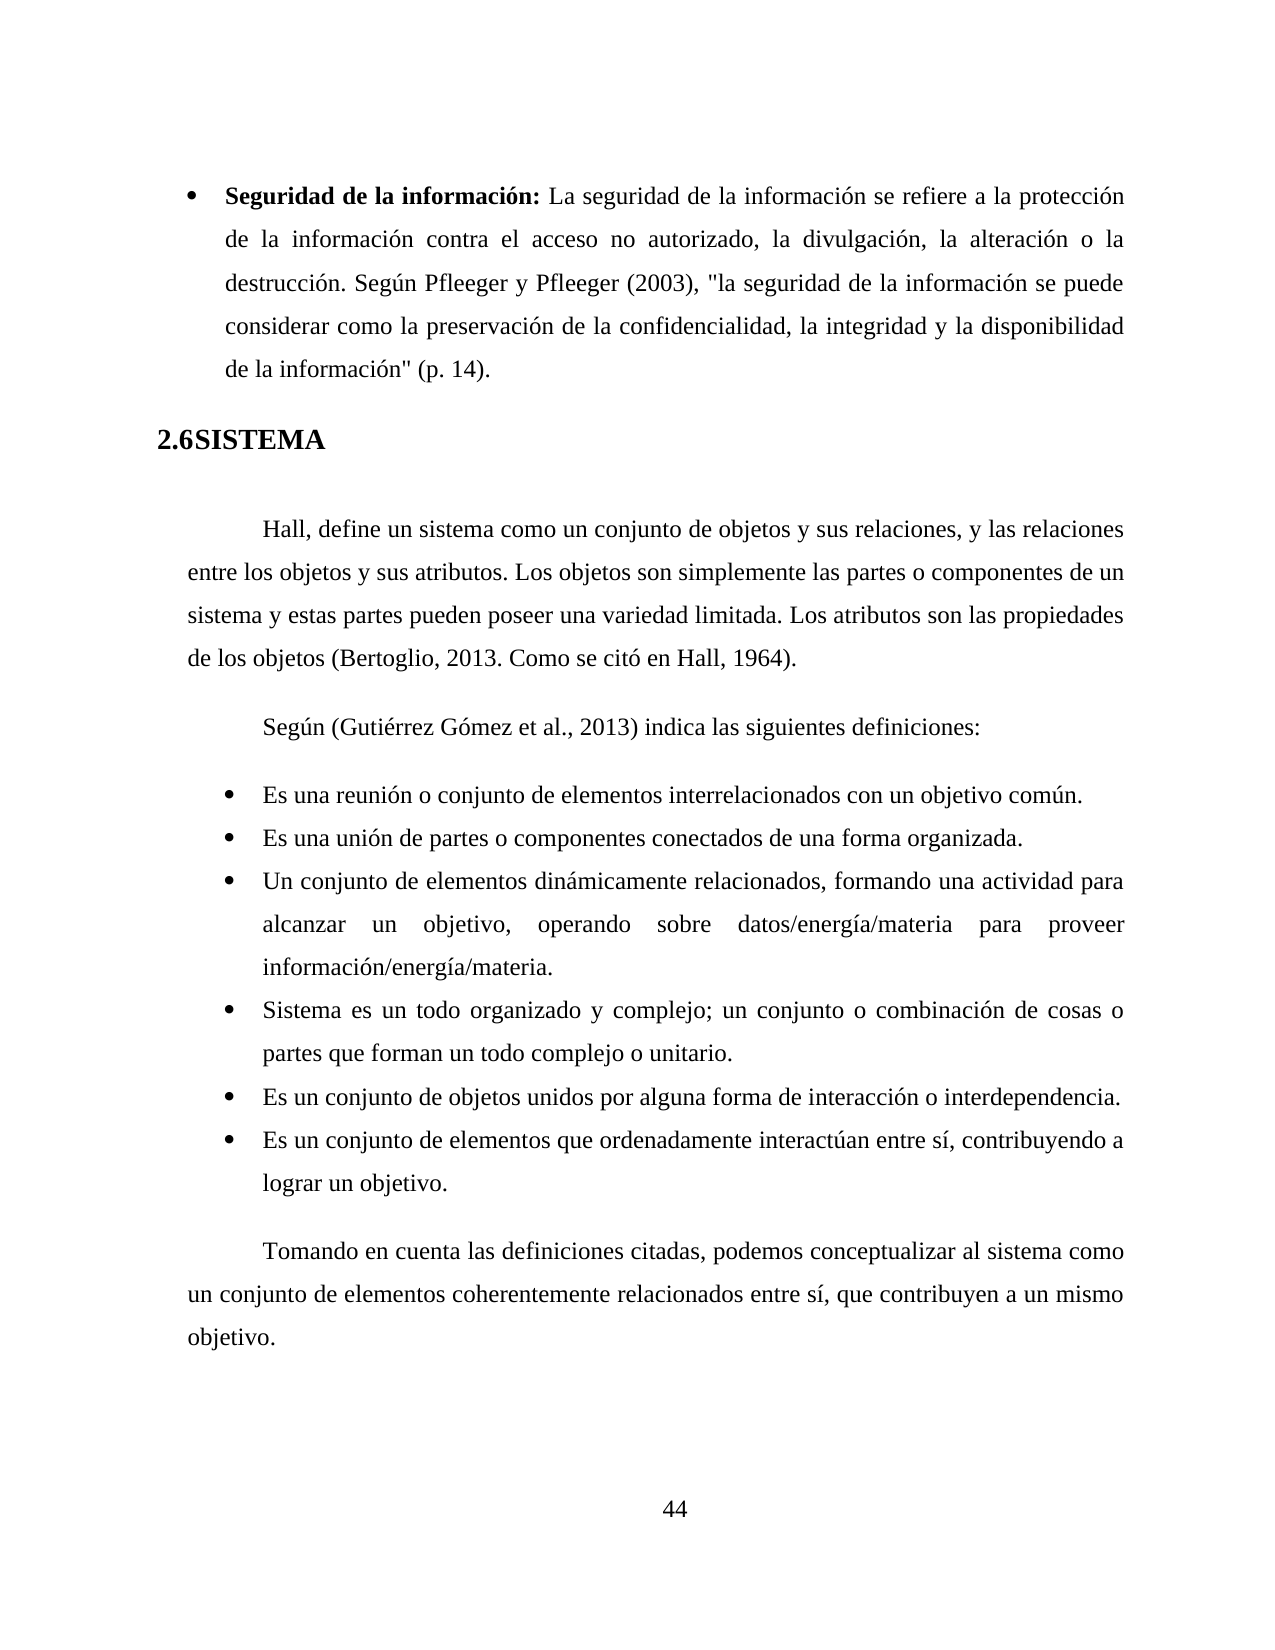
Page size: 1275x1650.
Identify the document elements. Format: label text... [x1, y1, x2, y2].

subtitle SISTEMA [157, 422, 1125, 456]
text Hall, define un sistema como un conjunto de objetos y sus relaciones, y las relaciones entre los objetos y sus atributos. Los objetos son simplemente las partes o componentes de un sistema y estas partes pueden poseer una variedad limitada. Los atributos son las propiedades de los objetos (Bertoglio, 2013. Como se citó en Hall, 1964). [187, 514, 1125, 672]
list Es una reunión o conjunto de elementos interrelacionados con un objetivo común. [225, 780, 1125, 808]
text Tomando en cuenta las definiciones citadas, podemos conceptualizar al sistema como un conjunto de elementos coherentemente relacionados entre sí, que contribuyen a un mismo objetivo. [187, 1236, 1125, 1351]
list Seguridad de la información: La seguridad de la información se refiere a la protección de la información contra el acceso no autorizado, la divulgación, la alteración o la destrucción. Según Pfleeger y Pfleeger (2003), "la seguridad de la información se puede considerar como la preservación de la confidencialidad, la integridad y la disponibilidad de la información" (p. 14). [187, 181, 1125, 383]
text Según (Gutiérrez Gómez et al., 2013) indica las siguientes definiciones: [187, 712, 1125, 740]
list Es una unión de partes o componentes conectados de una forma organizada. [225, 823, 1125, 852]
list Sistema es un todo organizado y complejo; un conjunto o combinación de cosas o partes que forman un todo complejo o unitario. [225, 995, 1125, 1067]
list Es un conjunto de elementos que ordenadamente interactúan entre sí, contribuyendo a lograr un objetivo. [225, 1125, 1125, 1197]
list Un conjunto de elementos dinámicamente relacionados, formando una actividad para alcanzar un objetivo, operando sobre datos/energía/materia para proveer información/energía/materia. [225, 866, 1125, 981]
list Es un conjunto de objetos unidos por alguna forma de interacción o interdependencia. [225, 1082, 1125, 1110]
